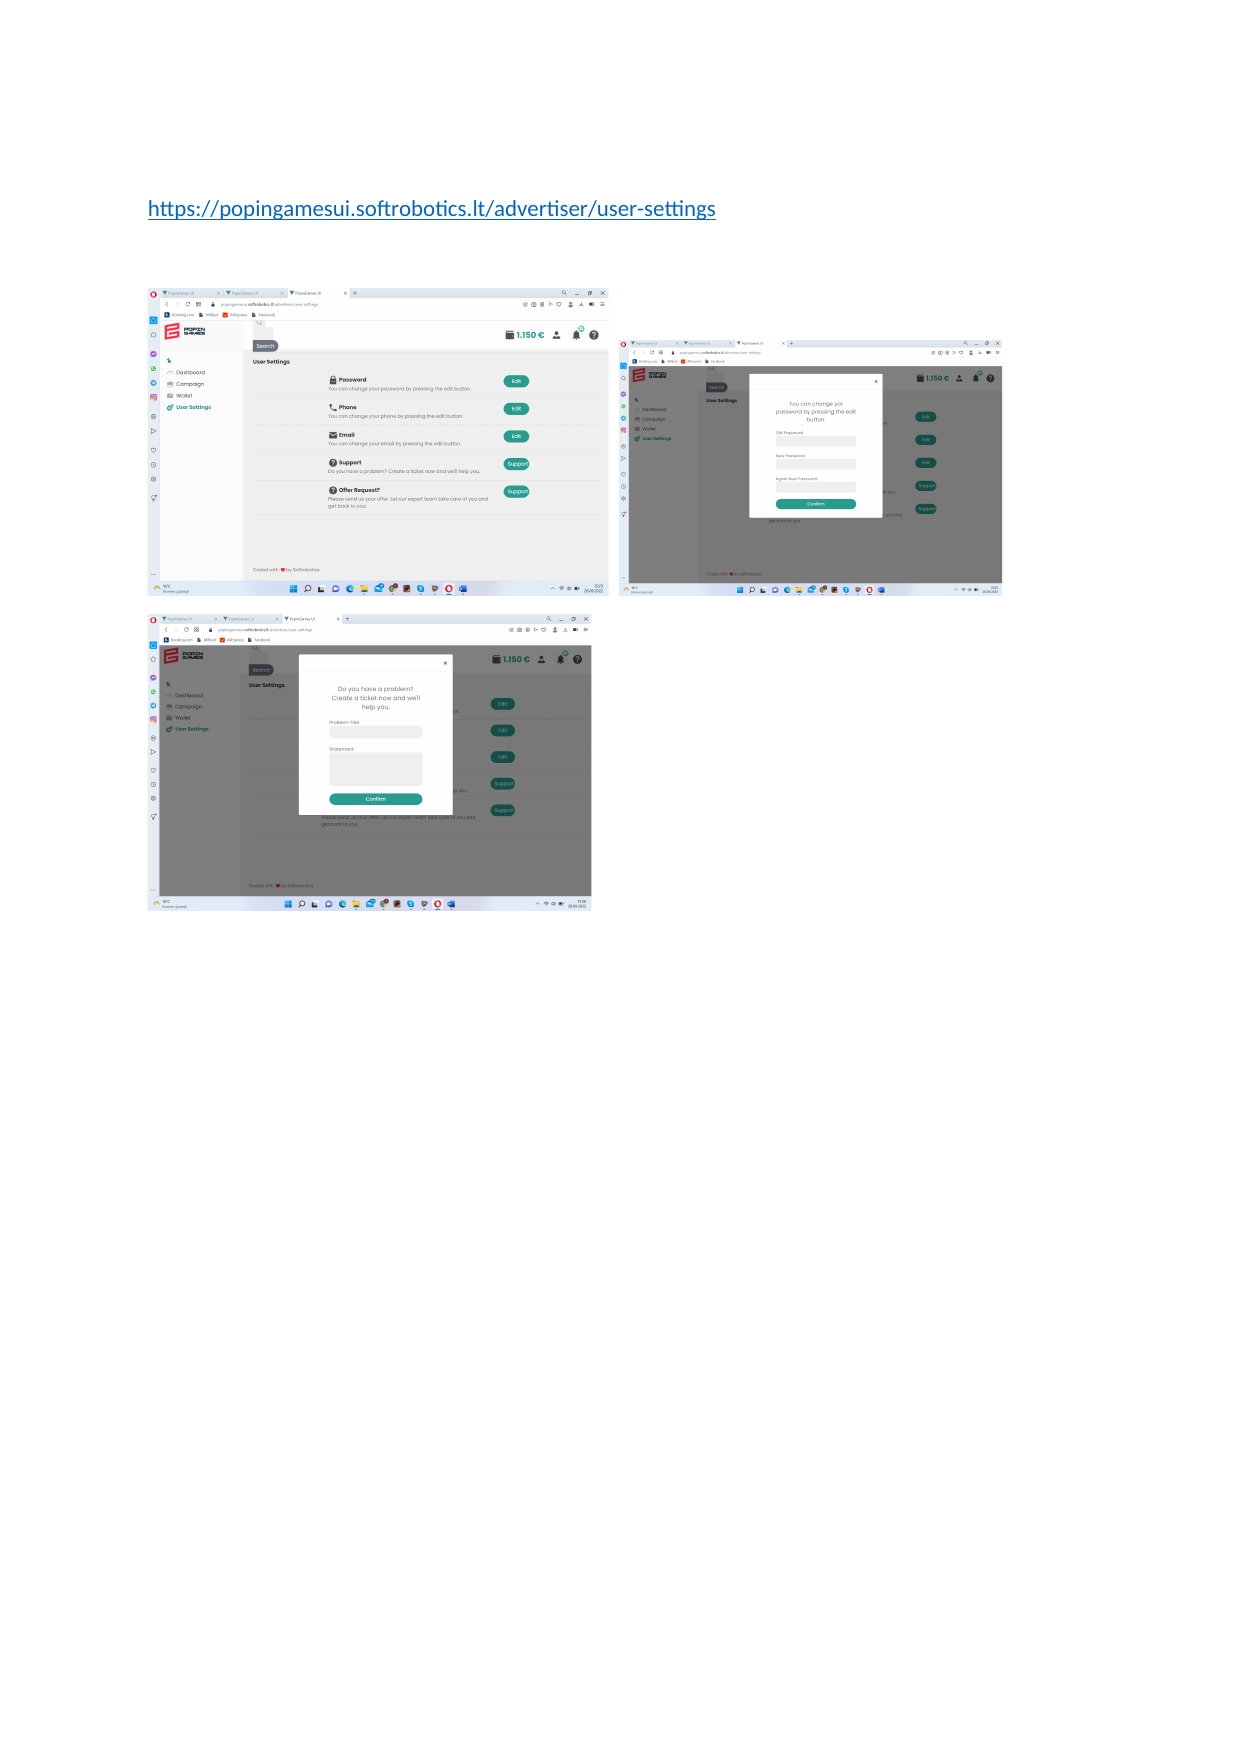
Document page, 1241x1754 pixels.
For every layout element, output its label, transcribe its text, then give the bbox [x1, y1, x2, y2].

picture [147, 288, 609, 596]
text https://popingamesui.softrobotics.lt/advertiser/user-settings [148, 194, 1093, 222]
picture [618, 340, 1003, 596]
picture [147, 614, 592, 911]
